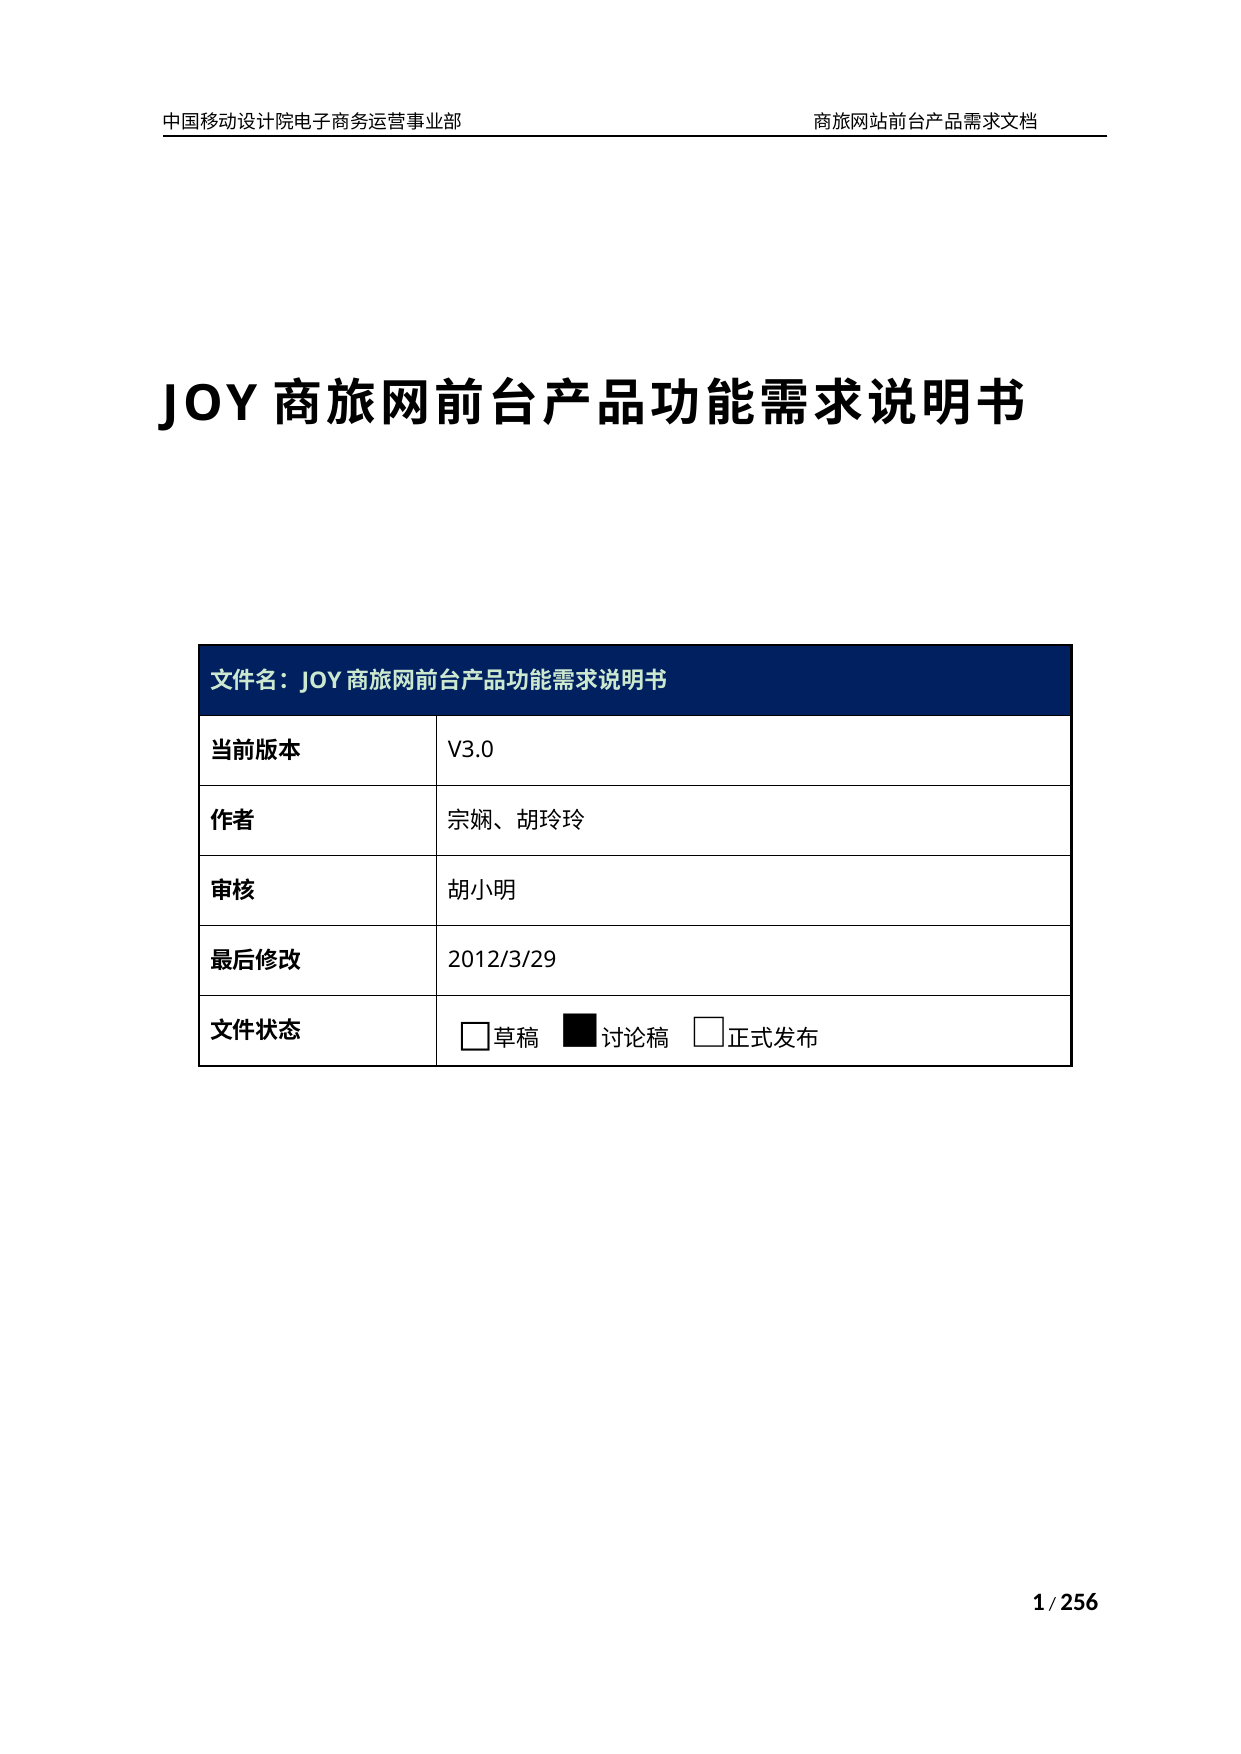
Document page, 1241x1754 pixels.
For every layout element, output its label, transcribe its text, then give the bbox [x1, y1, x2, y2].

table_cell 最后修改 [200, 926, 436, 995]
table_cell 2012/3/29 [437, 926, 1070, 995]
table_cell V3.0 [437, 716, 1070, 785]
table_cell 文件状态 [200, 996, 436, 1065]
table_header 文件名：JOY商旅网前台产品功能需求说明书 [200, 646, 1070, 715]
table_cell □草稿 ■讨论稿 □正式发布 [437, 996, 1070, 1065]
table_cell 宗娴、胡玲玲 [437, 786, 1070, 855]
text JOY商旅网前台产品功能需求说明书 [162, 350, 1107, 448]
table_cell 胡小明 [437, 856, 1070, 925]
table_cell 作者 [200, 786, 436, 855]
table_cell 审核 [200, 856, 436, 925]
table_cell 当前版本 [200, 716, 436, 785]
